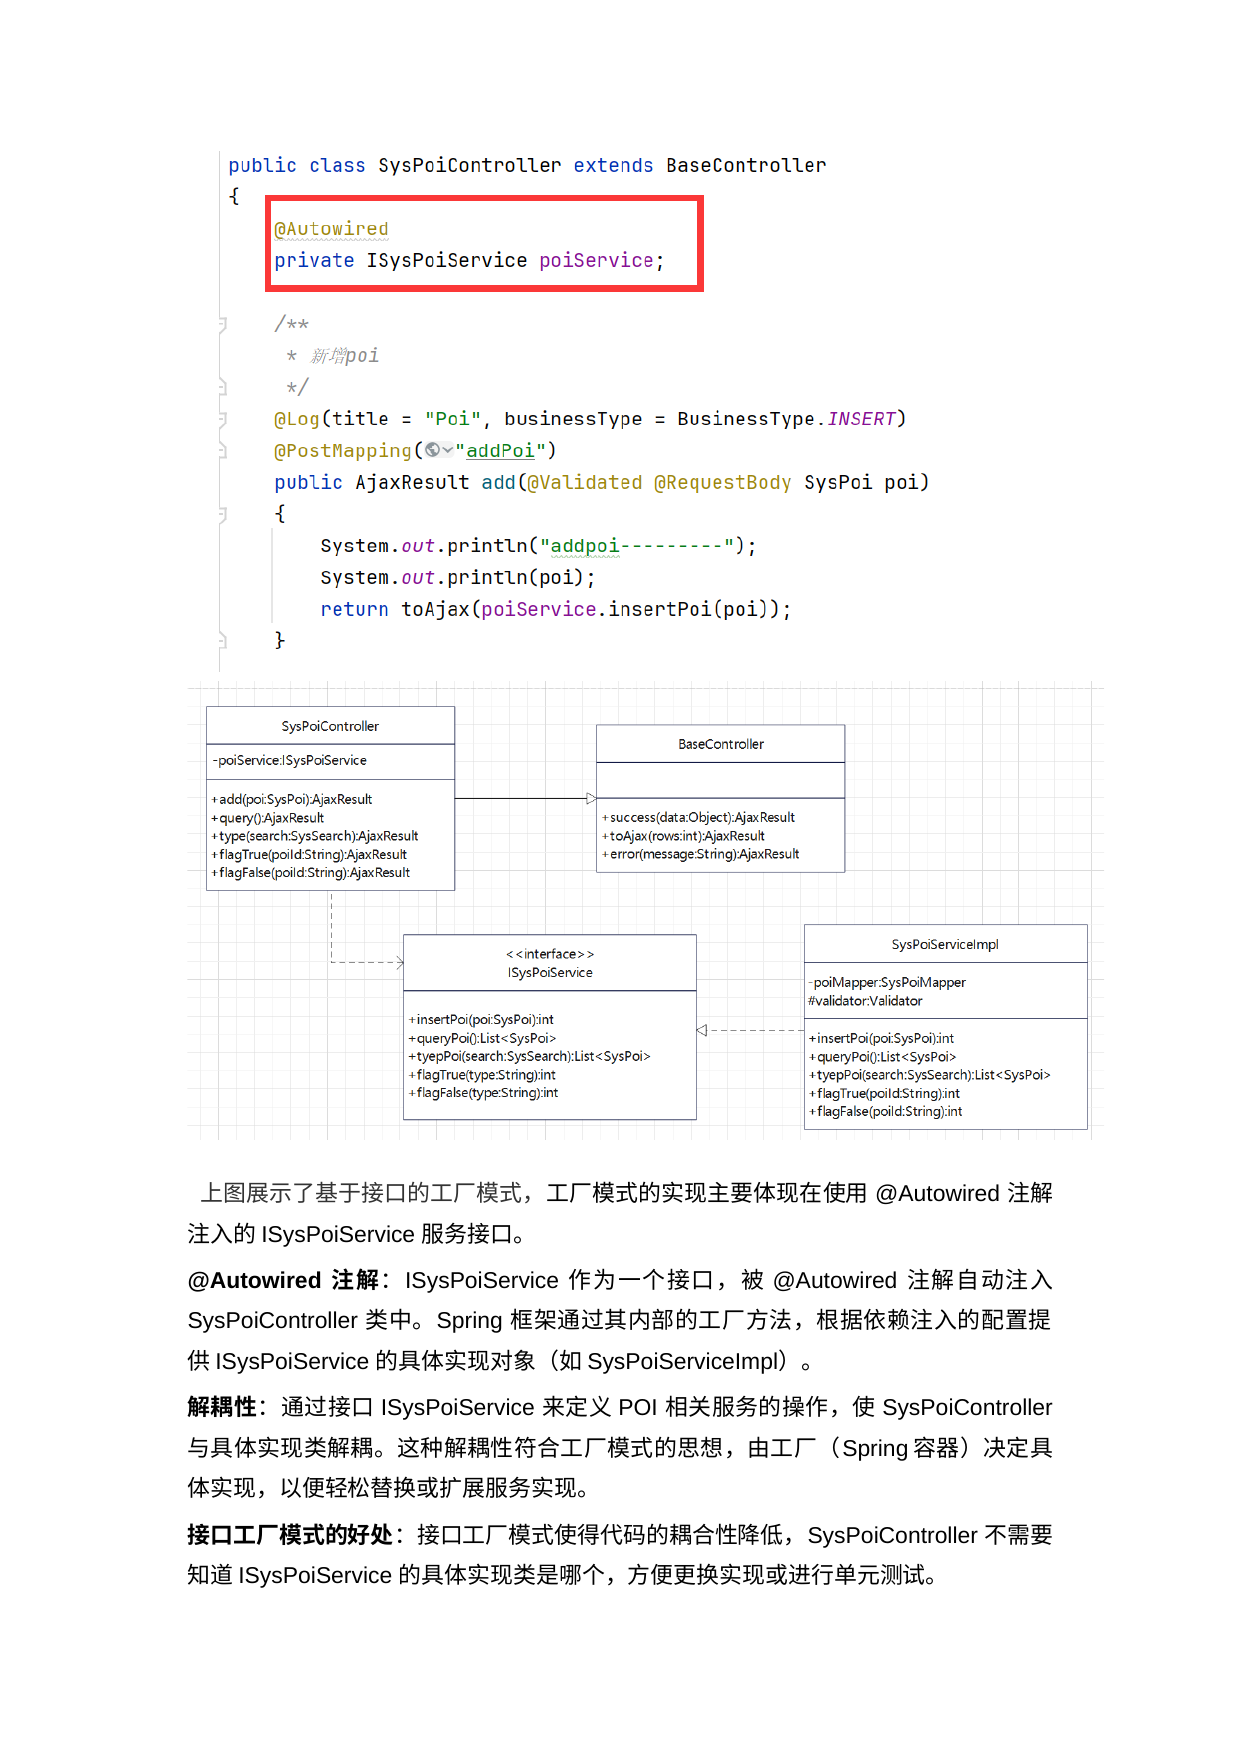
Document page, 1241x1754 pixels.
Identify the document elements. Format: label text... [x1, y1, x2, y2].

text 上图展示了基于接口的工厂模式，工厂模式的实现主要体现在使用 @Autowired 注解注入的 ISysPoiService 服务接口。 [187, 1172, 1053, 1252]
picture [187, 681, 1105, 1140]
picture [219, 151, 978, 672]
text 解耦性：通过接口 ISysPoiService 来定义 POI 相关服务的操作，使 SysPoiController 与具体实现类解耦。这种解耦性符合工厂模式的思想，由工厂（Spring容器）决定具体实现，以便轻松替换或扩展服务实现。 [187, 1386, 1053, 1507]
text 接口工厂模式的好处：接口工厂模式使得代码的耦合性降低，SysPoiController 不需要知道 ISysPoiService 的具体实现类是哪个，方便更换实现或进行单元测试。 [187, 1513, 1053, 1593]
text @Autowired 注解：ISysPoiService 作为一个接口，被 @Autowired 注解自动注入 SysPoiController 类中。Spring 框架通过其内部的工厂方法，根据依赖注入的配置提供 ISysPoiService 的具体实现对象（如 SysPoiServiceImpl）。 [187, 1258, 1053, 1379]
